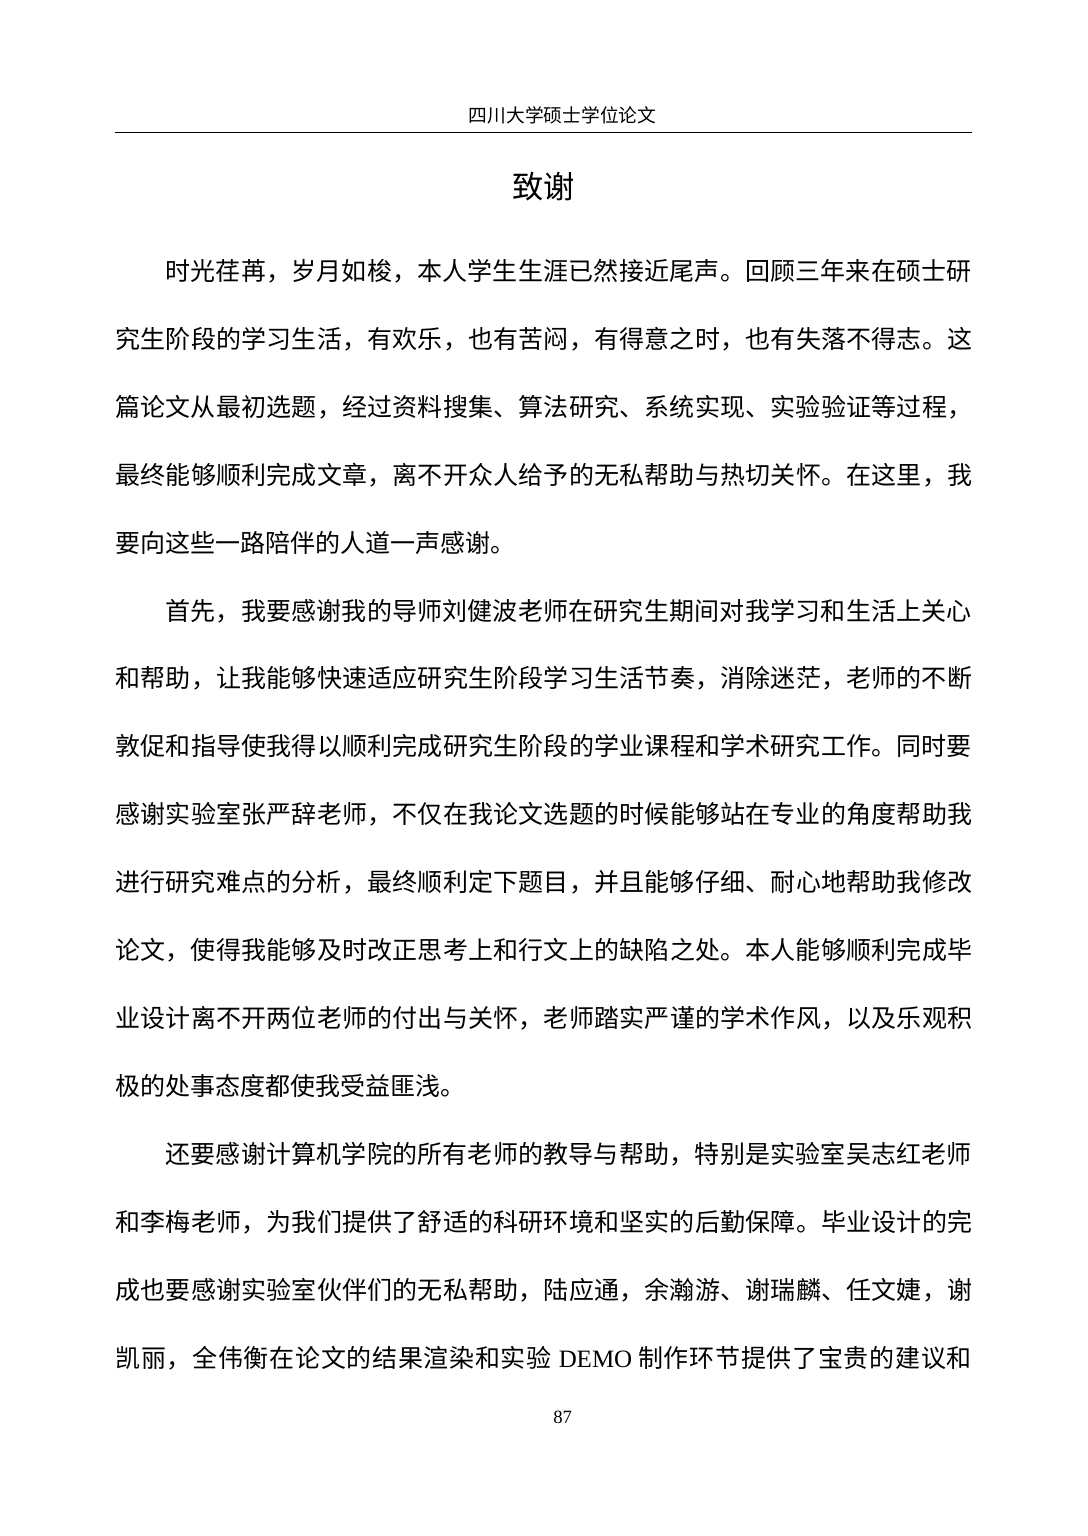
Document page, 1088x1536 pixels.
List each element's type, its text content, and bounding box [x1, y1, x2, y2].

text 首先，我要感谢我的导师刘健波老师在研究生期间对我学习和生活上关心和帮助，让我能够快速适应研究生阶段学习生活节奏，消除迷茫，老师的不断敦促和指导使我得以顺利完成研究生阶段的学业课程和学术研究工作。同时要感谢实验室张严辞老师，不仅在我论文选题的时候能够站在专业的角度帮助我进行研究难点的分析，最终顺利定下题目，并且能够仔细、耐心地帮助我修改论文，使得我能够及时改正思考上和行文上的缺陷之处。本人能够顺利完成毕业设计离不开两位老师的付出与关怀，老师踏实严谨的学术作风，以及乐观积极的处事态度都使我受益匪浅。 [115, 575, 972, 1118]
subtitle 致谢 [115, 151, 972, 218]
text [115, 1118, 972, 1390]
text 时光荏苒，岁月如梭，本人学生生涯已然接近尾声。回顾三年来在硕士研究生阶段的学习生活，有欢乐，也有苦闷，有得意之时，也有失落不得志。这篇论文从最初选题，经过资料搜集、算法研究、系统实现、实验验证等过程，最终能够顺利完成文章，离不开众人给予的无私帮助与热切关怀。在这里，我要向这些一路陪伴的人道一声感谢。 [115, 236, 972, 575]
